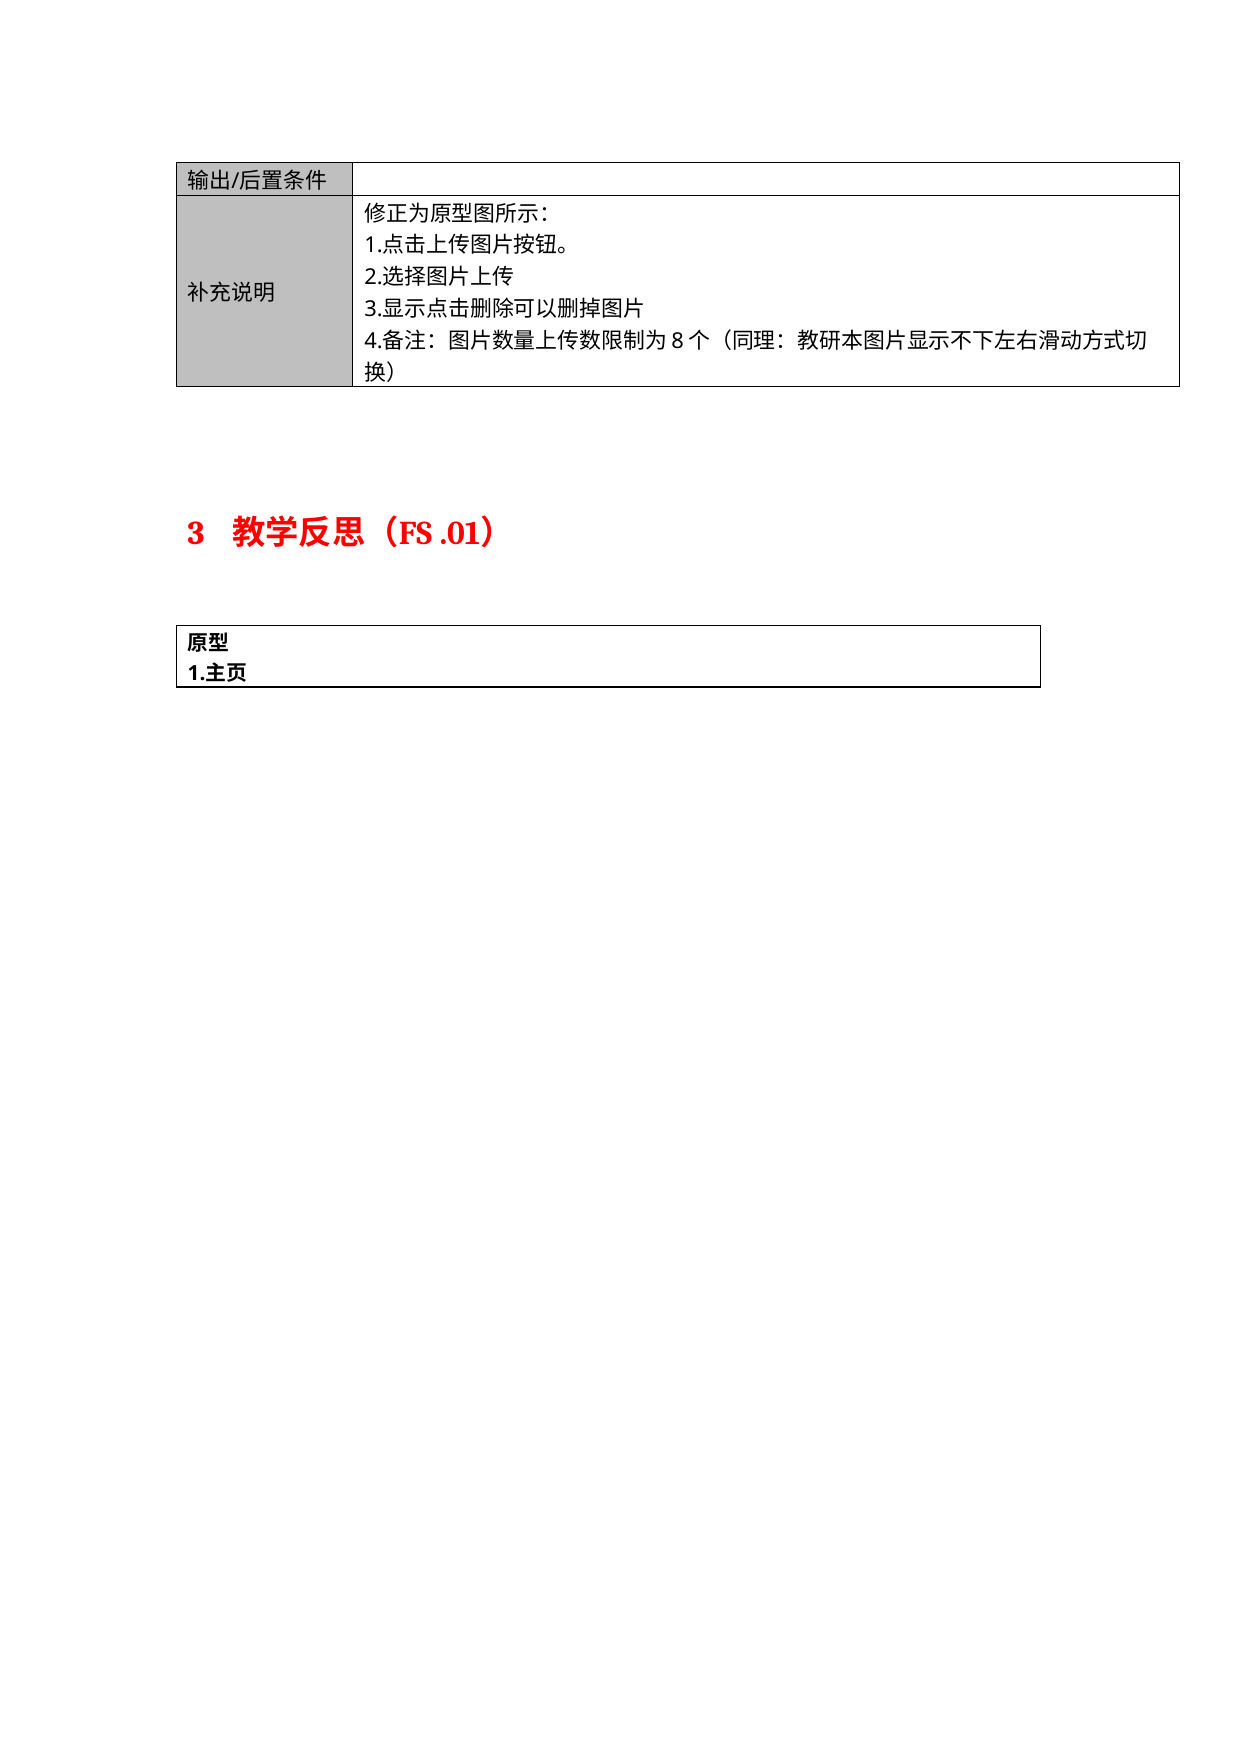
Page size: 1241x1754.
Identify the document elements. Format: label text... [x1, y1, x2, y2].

table_cell 输出/后置条件 [177, 163, 352, 195]
table_header 原型 1.主页 [177, 626, 1040, 686]
subtitle 教学反思（FS .01） [187, 498, 1053, 563]
table_cell 修正为原型图所示： 1.点击上传图片按钮。 2.选择图片上传 3.显示点击删除可以删掉图片 4.备注：图片数量上传数限制为8个（同理：教研本图片显示不下左右滑动方式切换） [353, 196, 1179, 386]
table_cell [353, 163, 1179, 195]
table_cell 补充说明 [177, 196, 352, 386]
